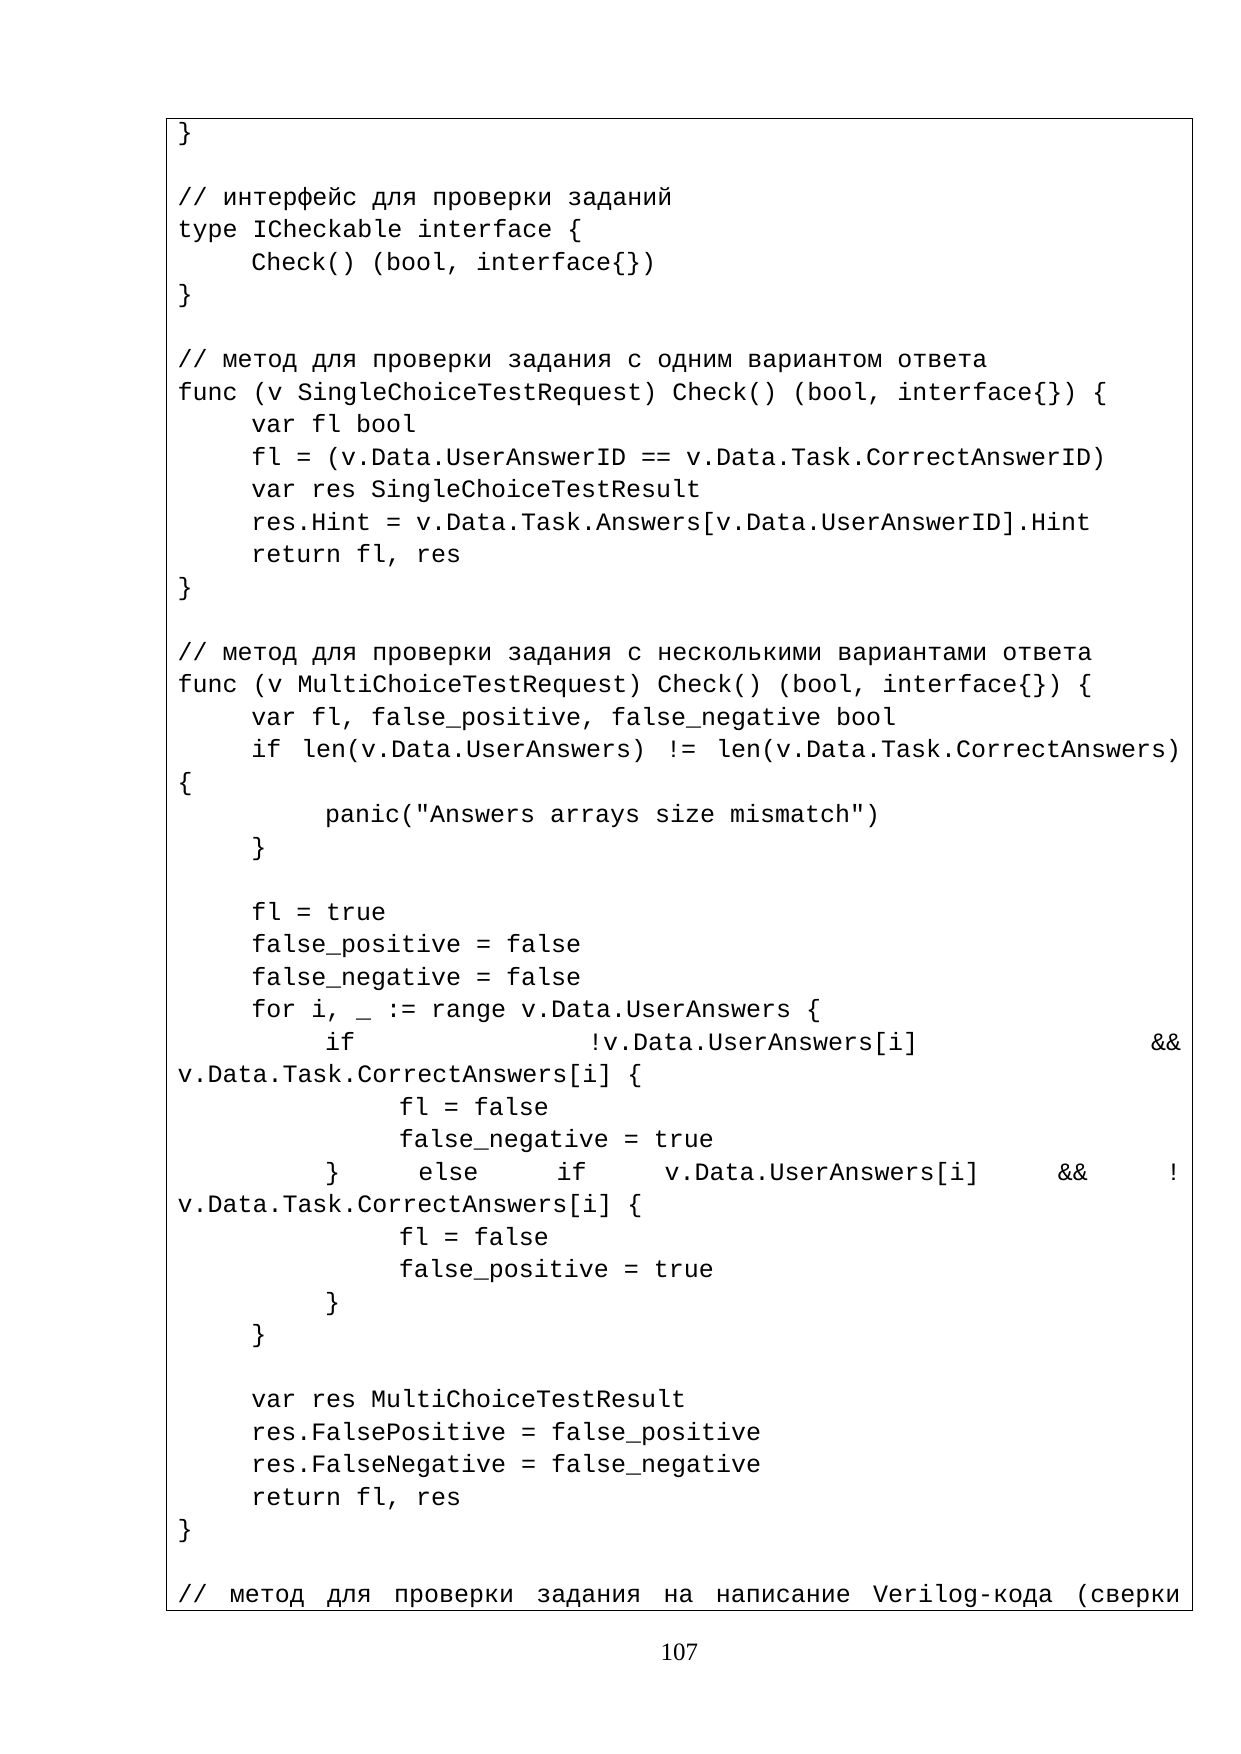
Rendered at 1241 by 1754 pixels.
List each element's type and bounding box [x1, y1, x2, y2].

table_header [167, 119, 1192, 1610]
